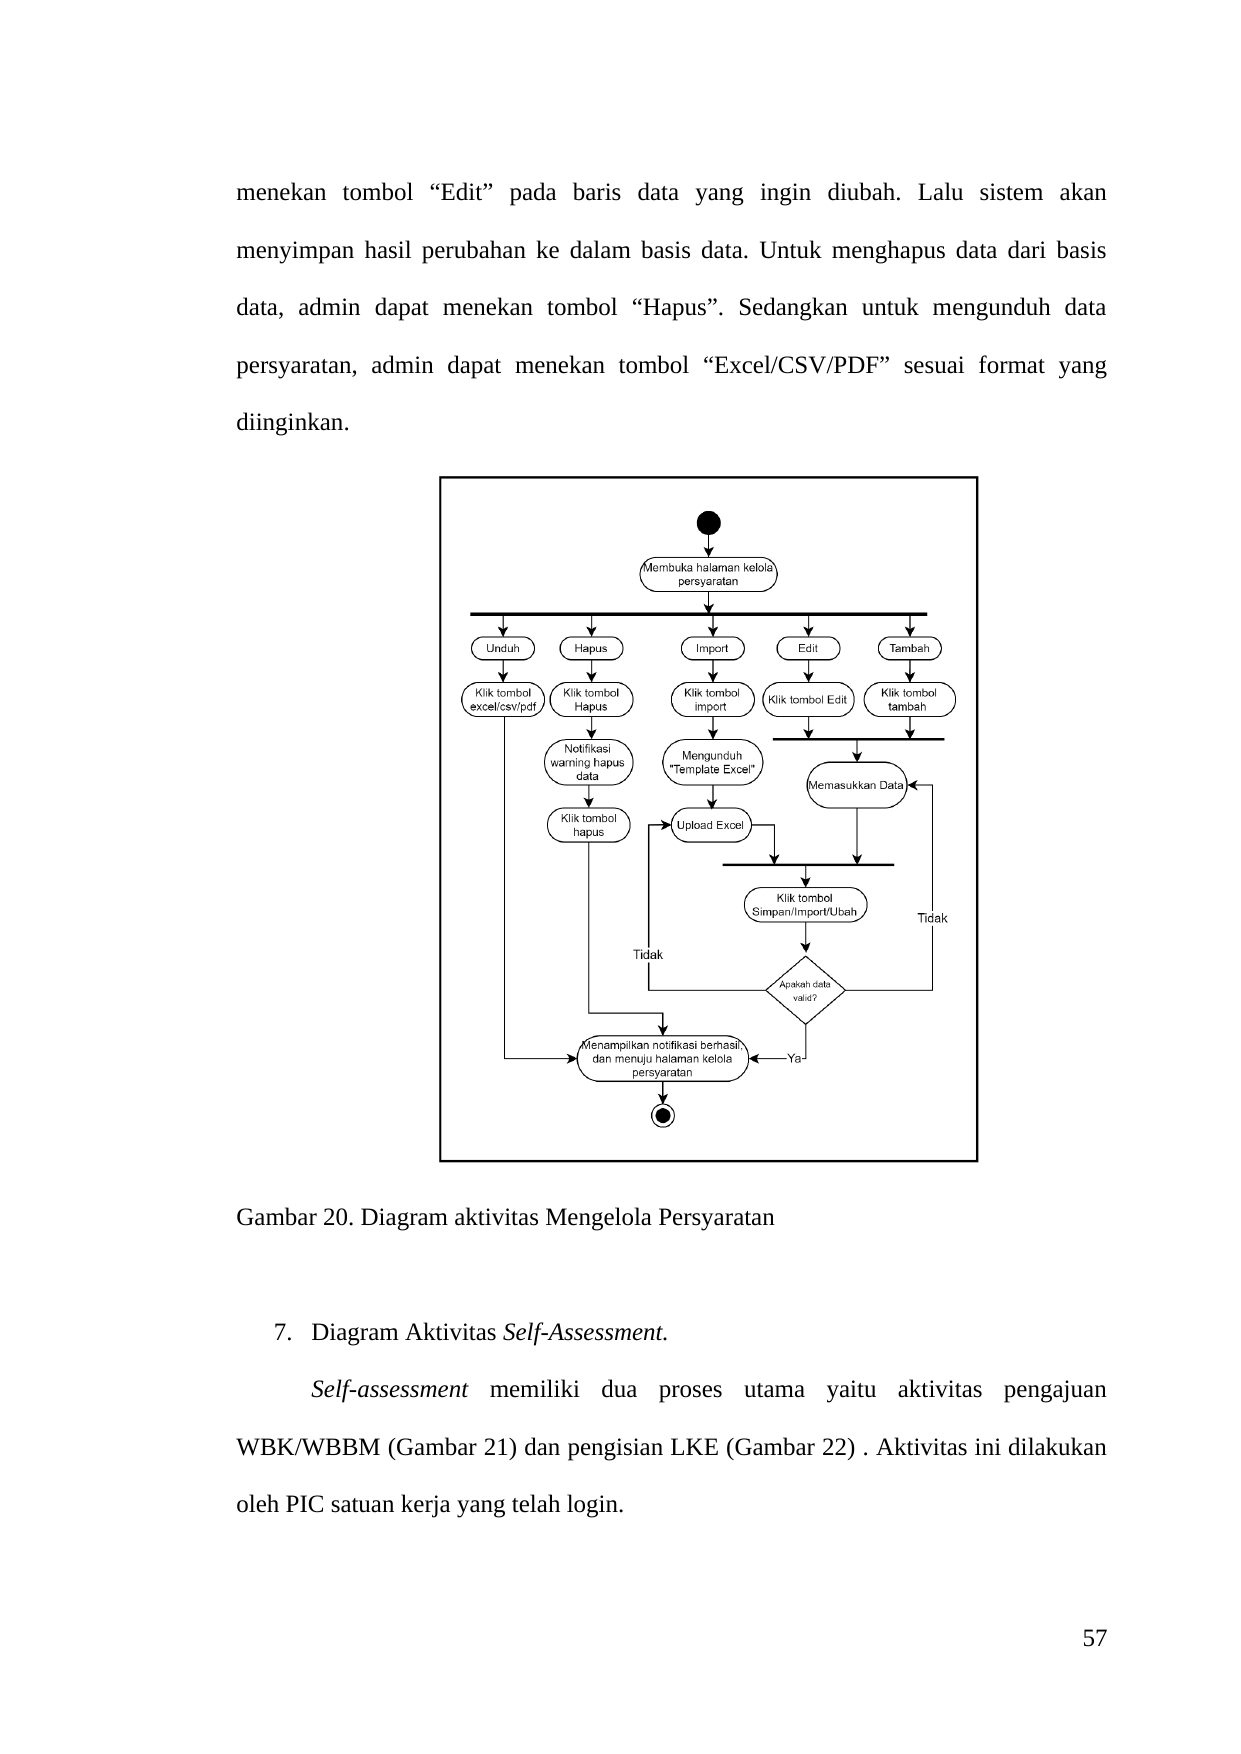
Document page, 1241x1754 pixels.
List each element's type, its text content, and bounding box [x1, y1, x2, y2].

list Diagram Aktivitas Self-Assessment. [274, 1317, 1107, 1346]
picture [428, 464, 990, 1174]
text Gambar 20. Diagram aktivitas Mengelola Persyaratan [236, 1202, 1107, 1231]
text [236, 177, 1107, 436]
text Self-assessment memiliki dua proses utama yaitu aktivitas pengajuan WBK/WBBM (Gambar 21) dan pengisian LKE (Gambar 22) . Aktivitas ini dilakukan oleh PIC satuan kerja yang telah login. [236, 1374, 1107, 1518]
